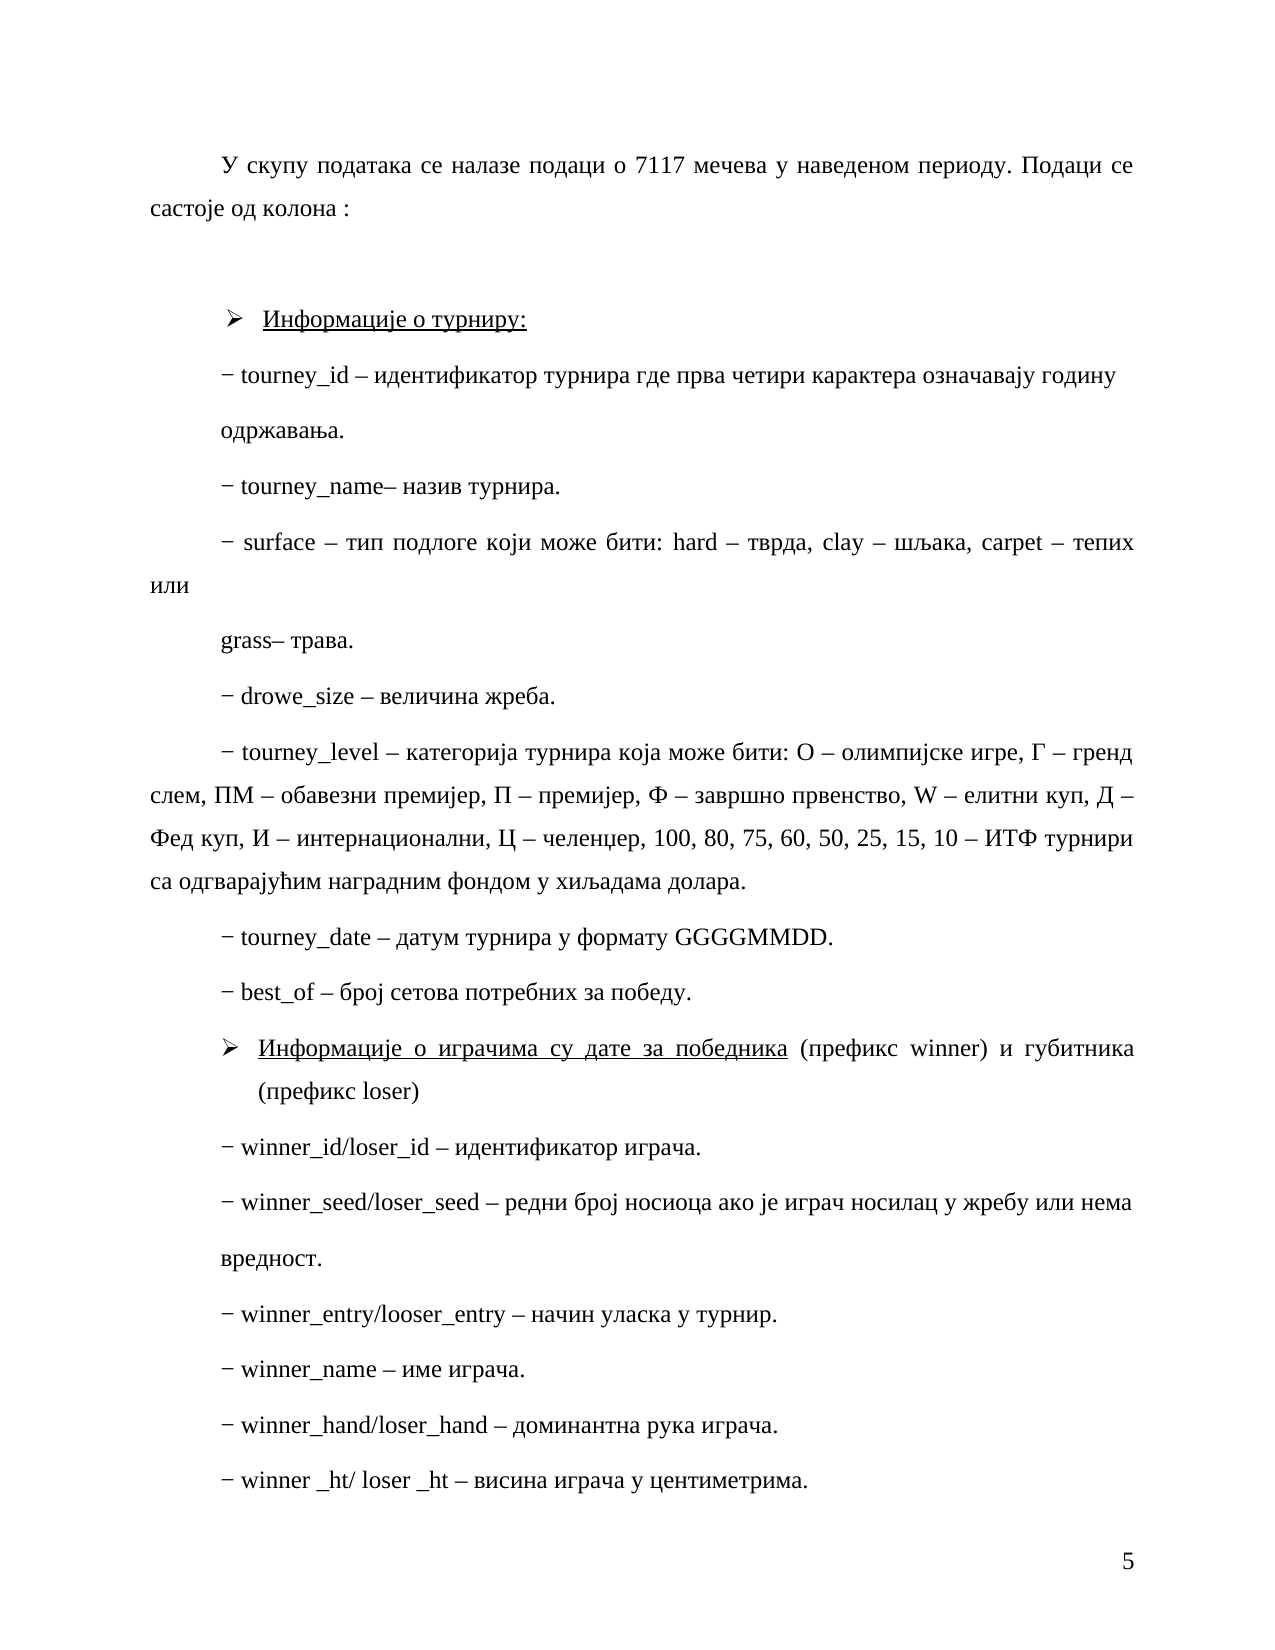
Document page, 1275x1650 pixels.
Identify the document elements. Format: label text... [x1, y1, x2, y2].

text − winner_entry/looser_entry – начин уласка у турнир. [150, 1299, 1134, 1327]
text − winner_id/loser_id – идентификатор играча. [150, 1132, 1134, 1161]
text − tourney_name– назив турнира. [150, 471, 1134, 500]
text вредност. [150, 1243, 1134, 1272]
text − drowe_size – величина жреба. [150, 681, 1134, 710]
text − tourney_date – датум турнира у формату GGGGMMDD. [150, 922, 1134, 951]
list Информације о играчима су дате за победника (префикс winner) и губитника (префикс loser) [220, 1033, 1134, 1105]
text − tourney_level – категорија турнира која може бити: О – олимпијске игре, Г – гренд слем, ПМ – обавезни премијер, П – премијер, Ф – завршно првенство, W – елитни куп, Д – Фед куп, И – интернационални, Ц – челенџер, 100, 80, 75, 60, 50, 25, 15, 10 – ИТФ турнири са одгварајућим наградним фондом у хиљадама долара. [150, 737, 1134, 895]
text − winner _ht/ loser _ht – висина играча у центиметрима. [150, 1466, 1134, 1494]
text − winner_hand/loser_hand – доминантна рука играча. [150, 1410, 1134, 1439]
text − tourney_id – идентификатор турнира где прва четири карактера означавају годину [150, 360, 1134, 389]
text одржавања. [150, 416, 1134, 444]
text − winner_seed/loser_seed – редни број носиоца ако је играч носилац у жребу или нема [150, 1187, 1134, 1216]
text grass– трава. [150, 626, 1134, 654]
list Информације о турниру: [225, 304, 1134, 333]
text − best_of – број сетова потребних за победу. [150, 977, 1134, 1006]
text − surface – тип подлоге који може бити: hard – тврда, clay – шљака, carpet – тепих или [150, 527, 1134, 599]
text У скупу података се налазе подаци о 7117 мечева у наведеном периоду. Подаци се састоје од колона : [150, 150, 1134, 222]
text − winner_name – име играча. [150, 1354, 1134, 1383]
